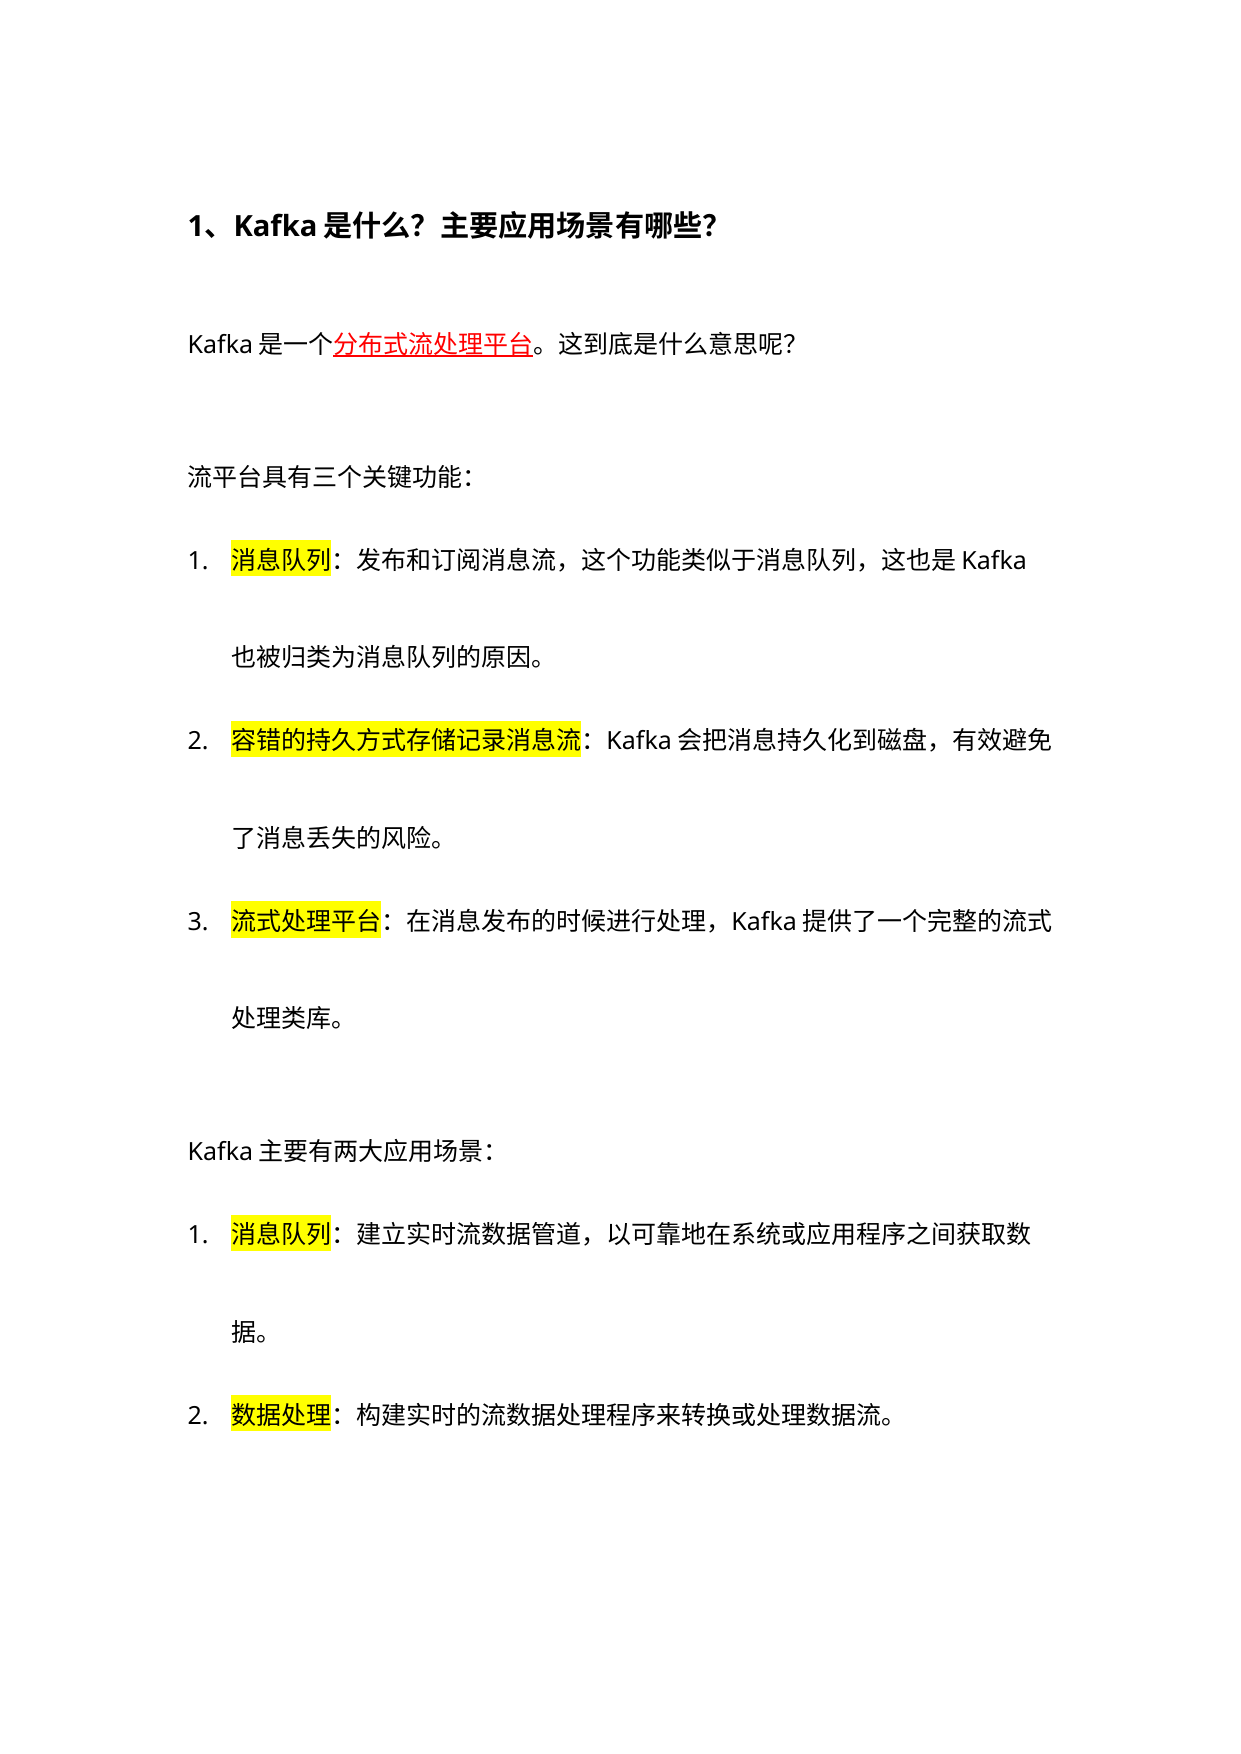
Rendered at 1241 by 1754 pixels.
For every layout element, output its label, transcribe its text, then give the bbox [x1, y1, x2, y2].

list 流式处理平台：在消息发布的时候进行处理，Kafka提供了一个完整的流式处理类库。 [187, 887, 1053, 1049]
list 消息队列：发布和订阅消息流，这个功能类似于消息队列，这也是Kafka也被归类为消息队列的原因。 [187, 526, 1053, 688]
text 流平台具有三个关键功能： [187, 443, 1053, 508]
text Kafka主要有两大应用场景： [187, 1117, 1053, 1182]
subtitle 1、Kafka是什么？主要应用场景有哪些？ [187, 191, 1053, 256]
list 数据处理：构建实时的流数据处理程序来转换或处理数据流。 [187, 1381, 1053, 1446]
text Kafka是一个分布式流处理平台。这到底是什么意思呢？ [187, 310, 1053, 375]
list 容错的持久方式存储记录消息流：Kafka会把消息持久化到磁盘，有效避免了消息丢失的风险。 [187, 706, 1053, 869]
list 消息队列：建立实时流数据管道，以可靠地在系统或应用程序之间获取数据。 [187, 1200, 1053, 1363]
